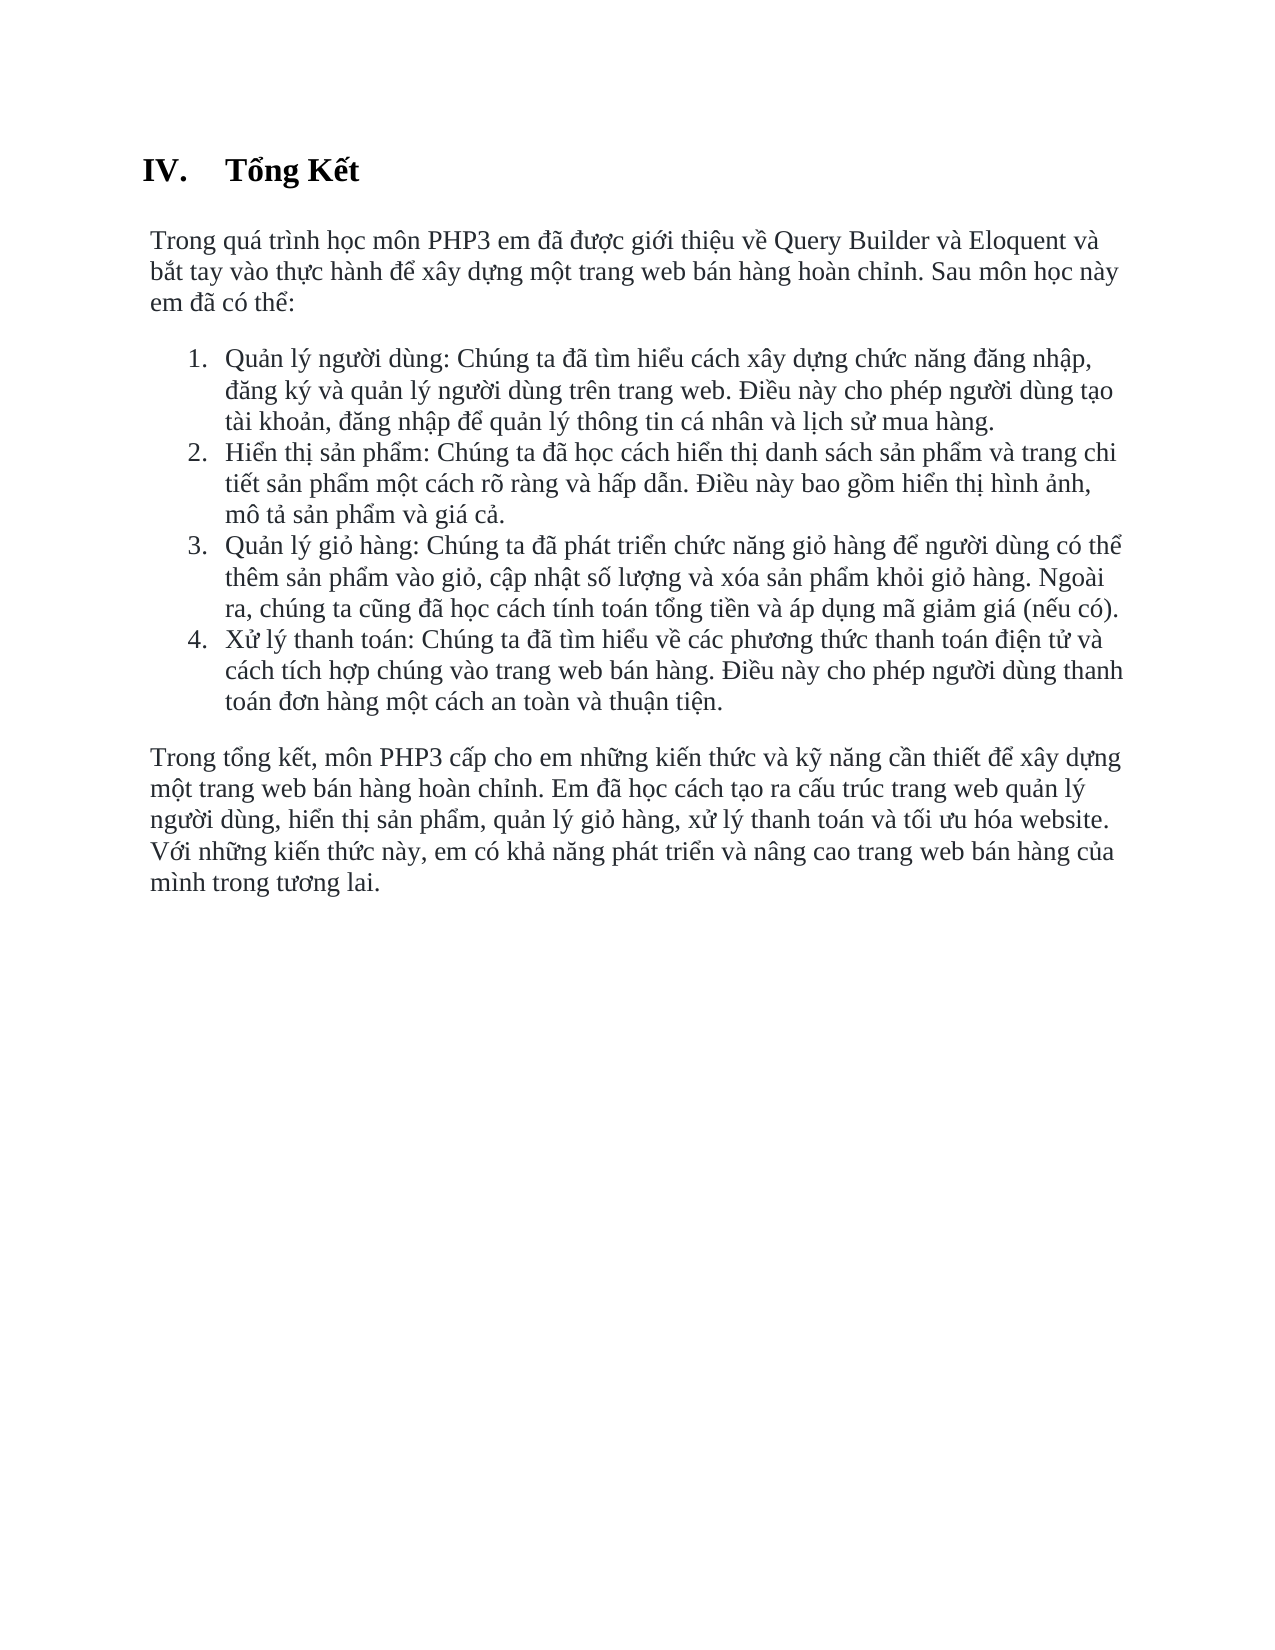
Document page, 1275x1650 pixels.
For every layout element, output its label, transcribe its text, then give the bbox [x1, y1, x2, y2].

list Tổng Kết [187, 150, 1125, 188]
text Trong quá trình học môn PHP3 em đã được giới thiệu về Query Builder và Eloquent và bắt tay vào thực hành để xây dựng một trang web bán hàng hoàn chỉnh. Sau môn học này em đã có thể: [150, 224, 1125, 318]
list Xử lý thanh toán: Chúng ta đã tìm hiểu về các phương thức thanh toán điện tử và cách tích hợp chúng vào trang web bán hàng. Điều này cho phép người dùng thanh toán đơn hàng một cách an toàn và thuận tiện. [187, 623, 1125, 716]
text Trong tổng kết, môn PHP3 cấp cho em những kiến thức và kỹ năng cần thiết để xây dựng một trang web bán hàng hoàn chỉnh. Em đã học cách tạo ra cấu trúc trang web quản lý người dùng, hiển thị sản phẩm, quản lý giỏ hàng, xử lý thanh toán và tối ưu hóa website. Với những kiến thức này, em có khả năng phát triển và nâng cao trang web bán hàng của mình trong tương lai. [150, 741, 1125, 897]
list Quản lý người dùng: Chúng ta đã tìm hiểu cách xây dựng chức năng đăng nhập, đăng ký và quản lý người dùng trên trang web. Điều này cho phép người dùng tạo tài khoản, đăng nhập để quản lý thông tin cá nhân và lịch sử mua hàng. [187, 343, 1125, 436]
list Hiển thị sản phẩm: Chúng ta đã học cách hiển thị danh sách sản phẩm và trang chi tiết sản phẩm một cách rõ ràng và hấp dẫn. Điều này bao gồm hiển thị hình ảnh, mô tả sản phẩm và giá cả. [187, 436, 1125, 529]
list Quản lý giỏ hàng: Chúng ta đã phát triển chức năng giỏ hàng để người dùng có thể thêm sản phẩm vào giỏ, cập nhật số lượng và xóa sản phẩm khỏi giỏ hàng. Ngoài ra, chúng ta cũng đã học cách tính toán tổng tiền và áp dụng mã giảm giá (nếu có). [187, 529, 1125, 623]
